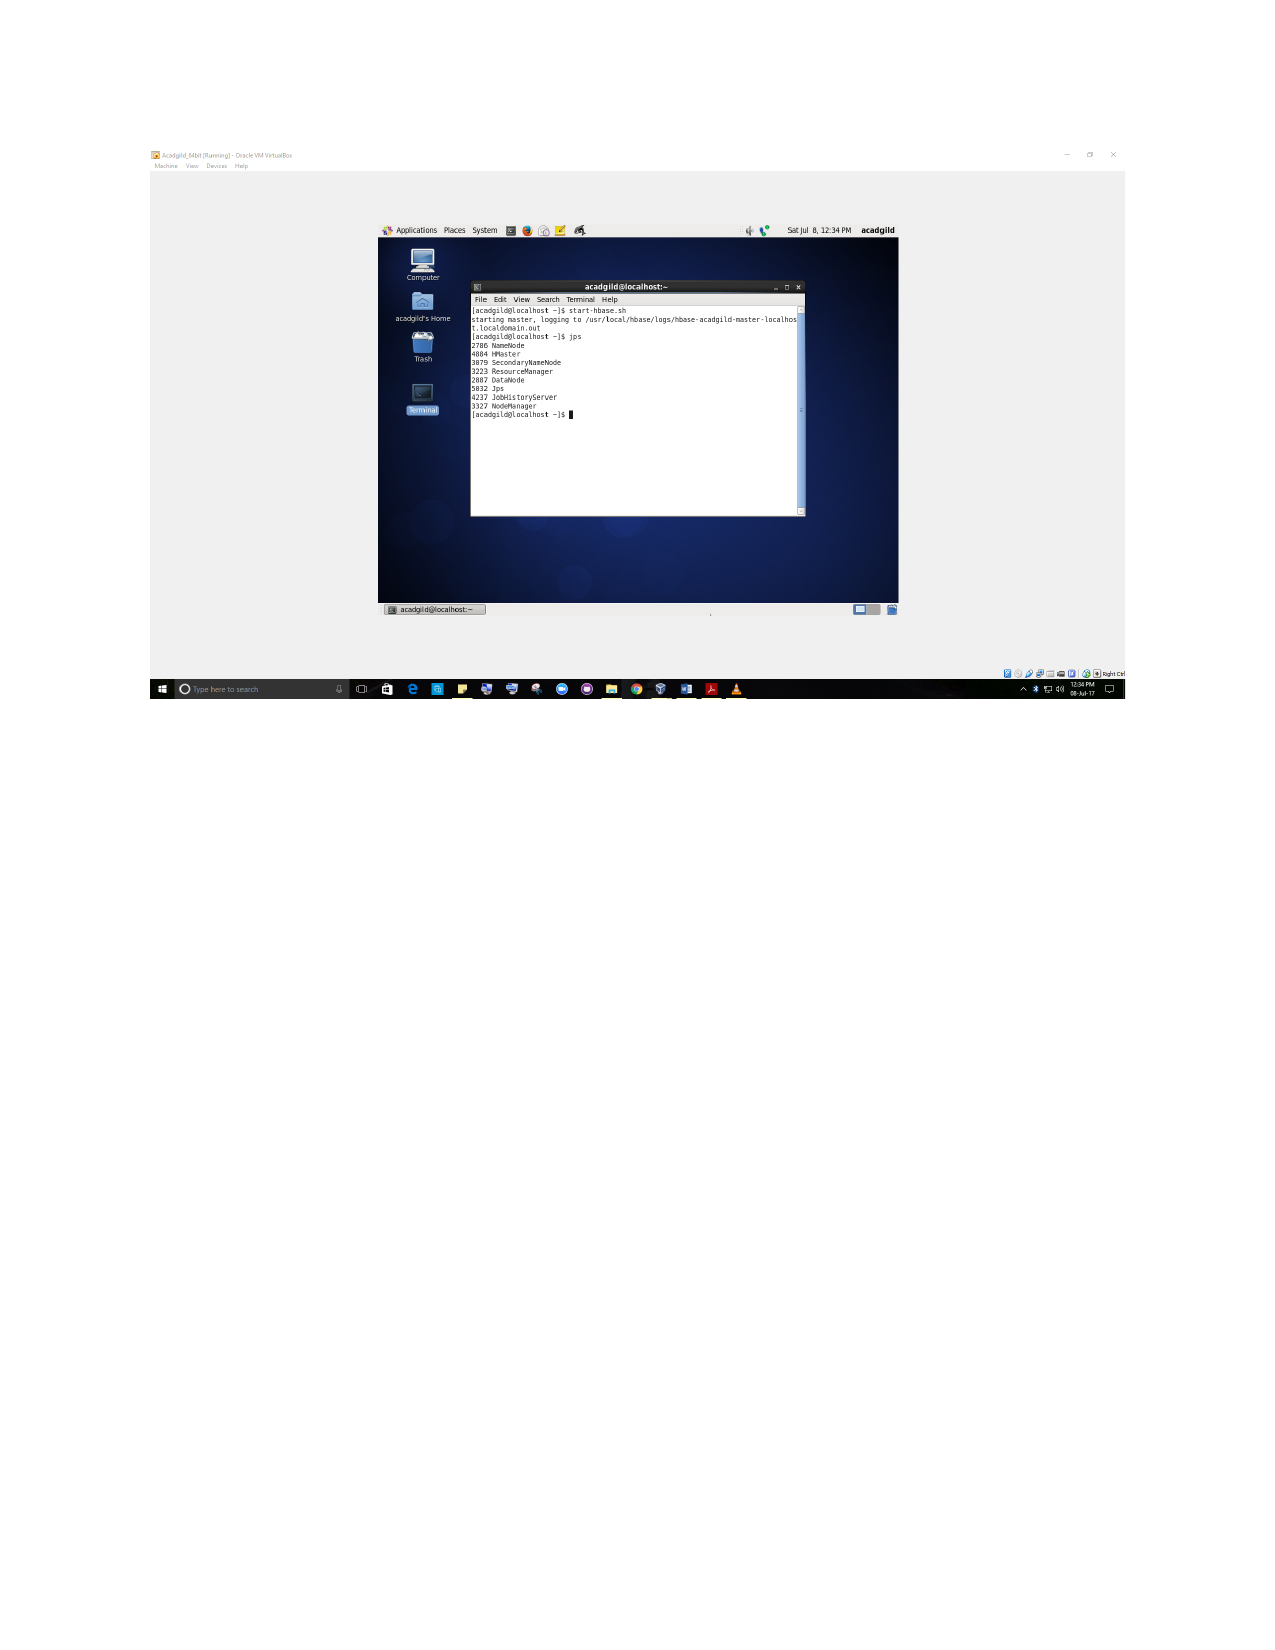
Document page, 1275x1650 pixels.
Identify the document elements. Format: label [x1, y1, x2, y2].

picture [150, 150, 1125, 699]
